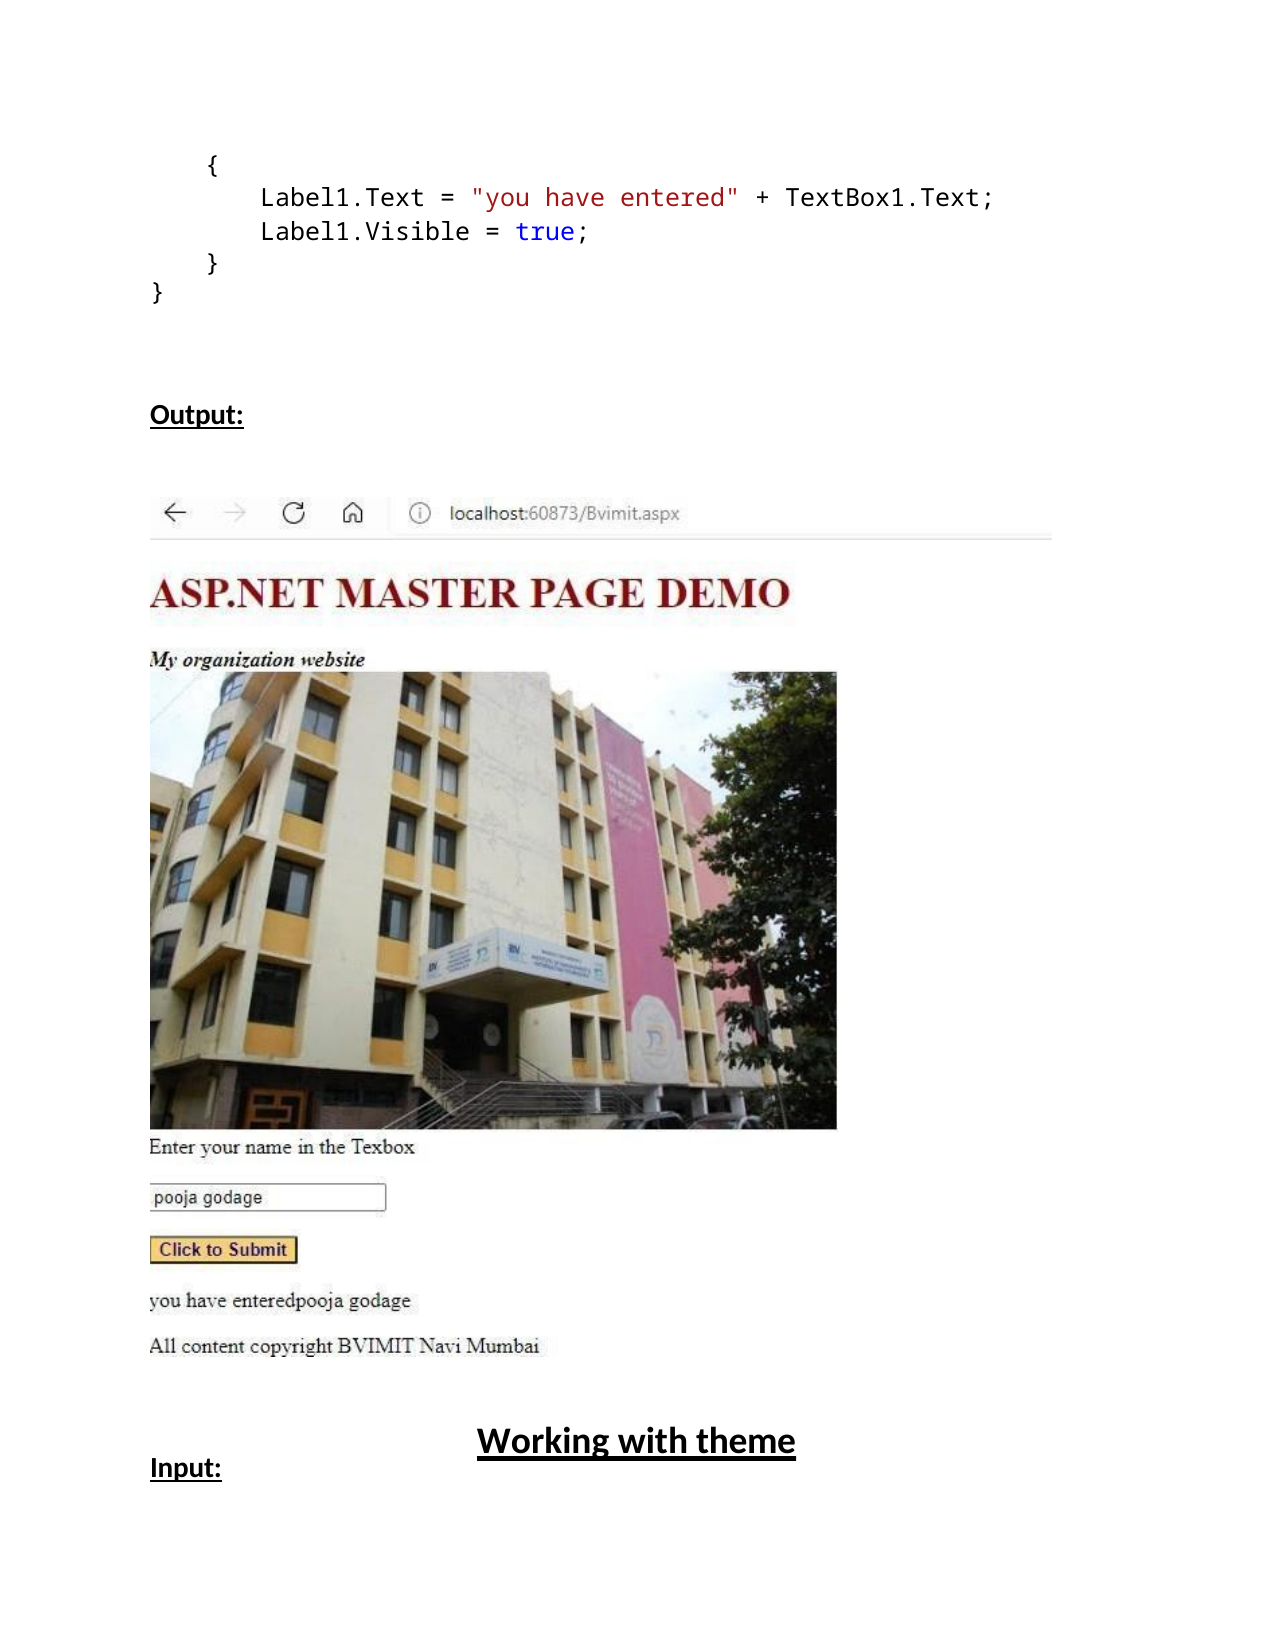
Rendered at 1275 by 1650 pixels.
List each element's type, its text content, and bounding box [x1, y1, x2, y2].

text Input: [150, 1449, 227, 1485]
text } [205, 248, 1198, 277]
text Label1.Text = "you have entered" + TextBox1.Text; Label1.Visible = true; [260, 179, 1117, 247]
text Output: [150, 396, 1198, 432]
text { [205, 150, 1198, 179]
text } [150, 277, 1198, 306]
text Working with theme [477, 1417, 1198, 1463]
picture [150, 497, 1052, 1357]
